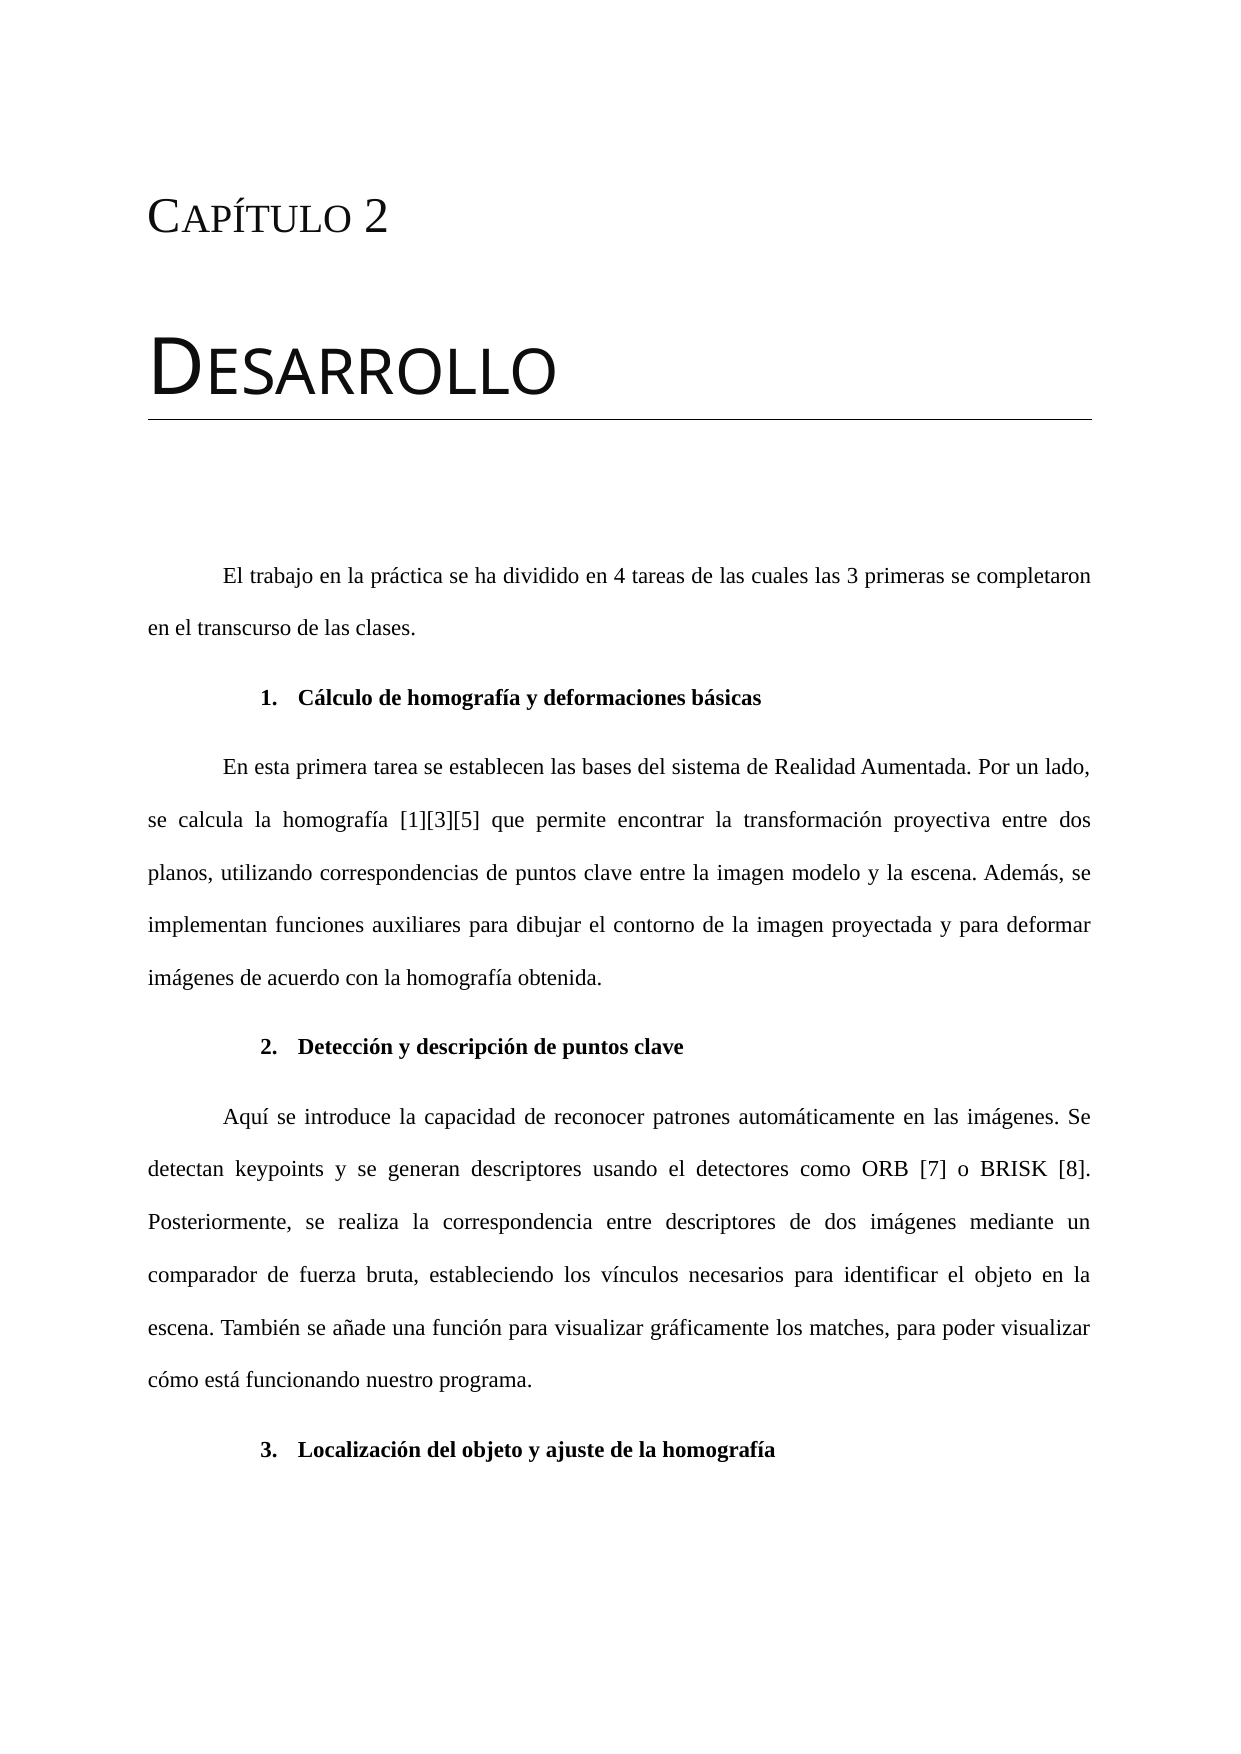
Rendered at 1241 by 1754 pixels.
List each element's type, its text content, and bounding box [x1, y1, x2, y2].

text Aquí se introduce la capacidad de reconocer patrones automáticamente en las imágenes. Se detectan keypoints y se generan descriptores usando el detectores como ORB [7] o BRISK [8]. Posteriormente, se realiza la correspondencia entre descriptores de dos imágenes mediante un comparador de fuerza bruta, estableciendo los vínculos necesarios para identificar el objeto en la escena. También se añade una función para visualizar gráficamente los matches, para poder visualizar cómo está funcionando nuestro programa. [148, 1103, 1092, 1393]
subtitle Desarrollo [148, 148, 1092, 419]
text El trabajo en la práctica se ha dividido en 4 tareas de las cuales las 3 primeras se completaron en el transcurso de las clases. [148, 562, 1092, 641]
text En esta primera tarea se establecen las bases del sistema de Realidad Aumentada. Por un lado, se calcula la homografía [1][3][5] que permite encontrar la transformación proyectiva entre dos planos, utilizando correspondencias de puntos clave entre la imagen modelo y la escena. Además, se implementan funciones auxiliares para dibujar el contorno de la imagen proyectada y para deformar imágenes de acuerdo con la homografía obtenida. [148, 753, 1092, 990]
list Detección y descripción de puntos clave [260, 1033, 1092, 1060]
list Localización del objeto y ajuste de la homografía [260, 1436, 1092, 1462]
list Cálculo de homografía y deformaciones básicas [260, 684, 1092, 710]
